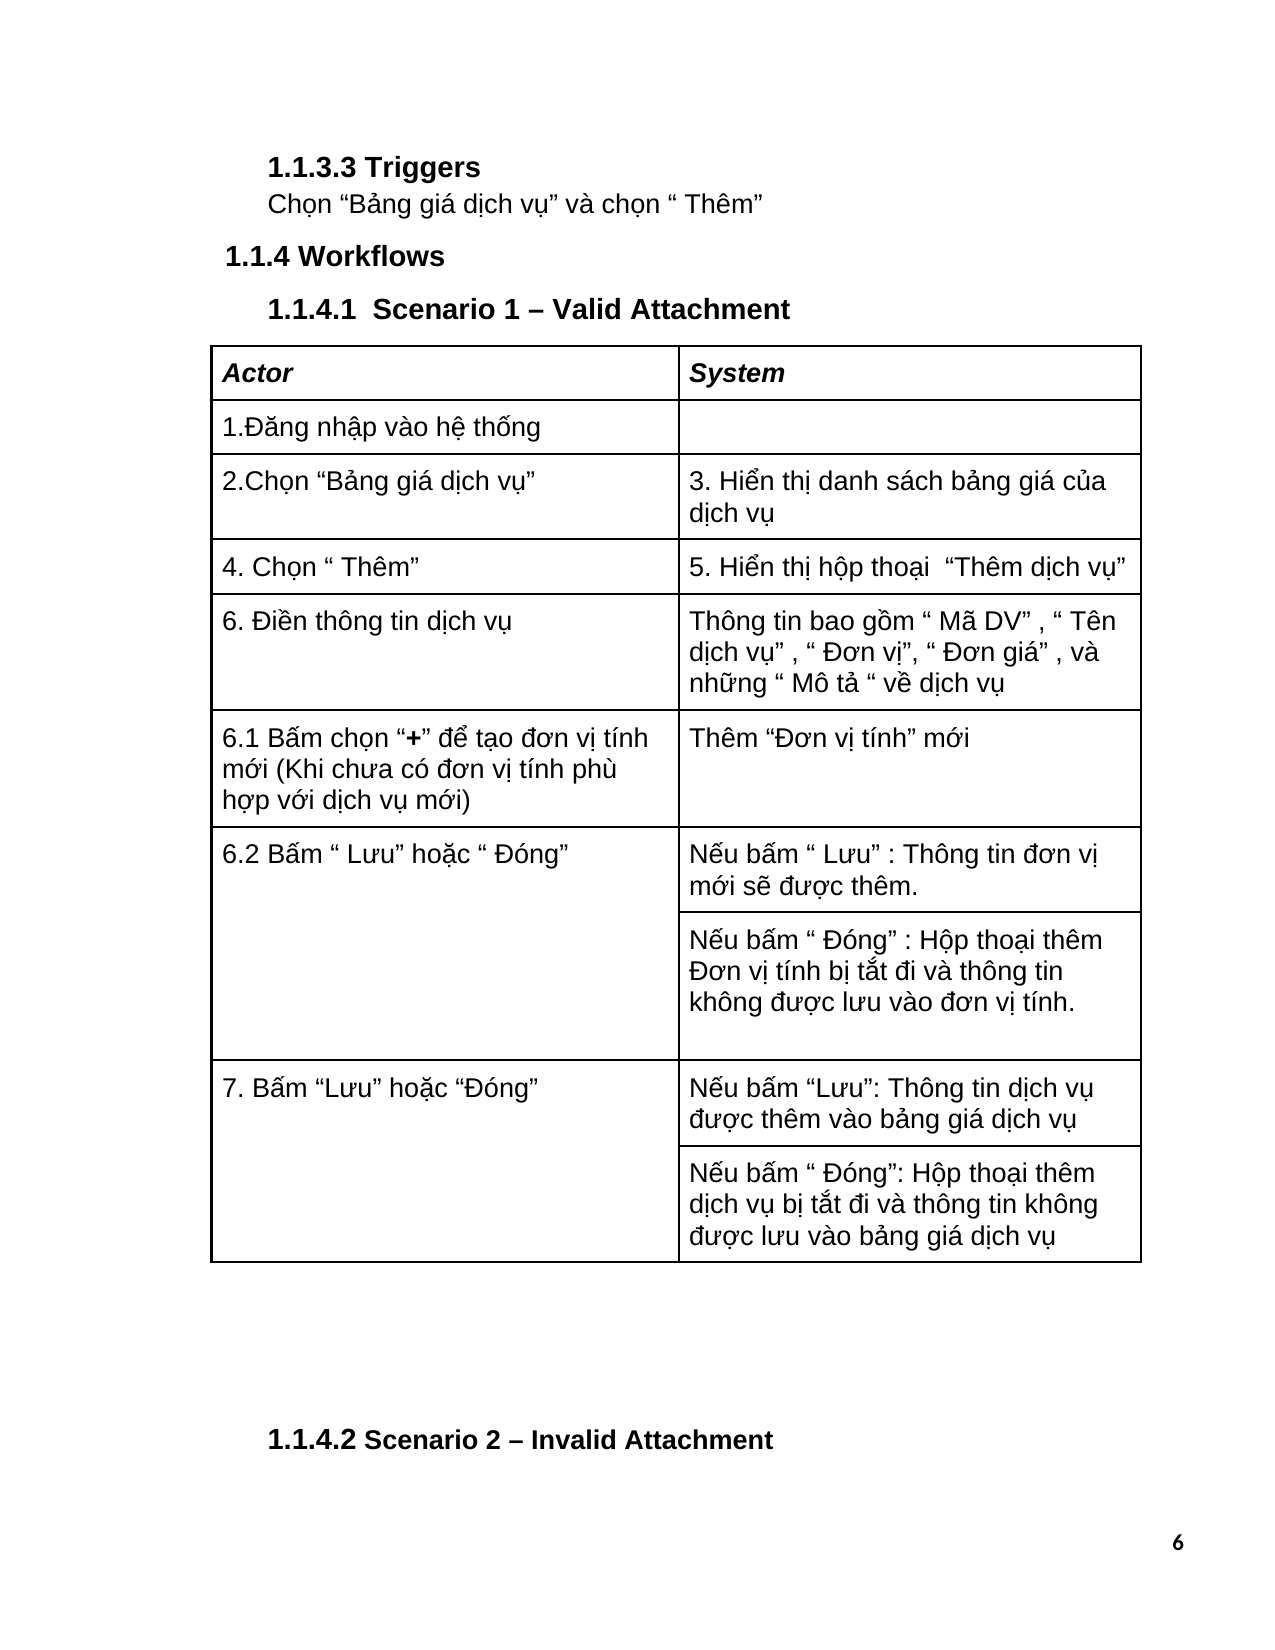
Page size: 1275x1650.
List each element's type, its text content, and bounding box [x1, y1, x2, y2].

table_cell [680, 401, 1140, 453]
table_cell 1.Đăng nhập vào hệ thống [213, 401, 678, 453]
table_cell 5. Hiển thị hộp thoại “Thêm dịch vụ” [680, 540, 1140, 592]
text 1.1.4 Workflows [225, 239, 1183, 272]
text 1.1.3.3 Triggers Chọn “Bảng giá dịch vụ” và chọn “ Thêm” [150, 150, 1183, 220]
table_cell 7. Bấm “Lưu” hoặc “Đóng” [213, 1061, 678, 1261]
text 1.1.4.1 Scenario 1 – Valid Attachment [150, 292, 1183, 325]
table_cell Nếu bấm “ Lưu” : Thông tin đơn vị mới sẽ được thêm. [680, 828, 1140, 911]
table_cell Nếu bấm “ Đóng” : Hộp thoại thêm Đơn vị tính bị tắt đi và thông tin không được lưu vào đơn vị tính. [680, 913, 1140, 1059]
table_cell Nếu bấm “Lưu”: Thông tin dịch vụ được thêm vào bảng giá dịch vụ [680, 1061, 1140, 1144]
table_cell 4. Chọn “ Thêm” [213, 540, 678, 592]
table_cell 6.1 Bấm chọn “+” để tạo đơn vị tính mới (Khi chưa có đơn vị tính phù hợp với dịch vụ mới) [213, 711, 678, 826]
table_cell Thông tin bao gồm “ Mã DV” , “ Tên dịch vụ” , “ Đơn vị”, “ Đơn giá” , và những “ Mô tả “ về dịch vụ [680, 595, 1140, 709]
table_header System [680, 347, 1140, 399]
table_cell Thêm “Đơn vị tính” mới [680, 711, 1140, 826]
table_cell 6.2 Bấm “ Lưu” hoặc “ Đóng” [213, 828, 678, 1059]
table_cell 3. Hiển thị danh sách bảng giá của dịch vụ [680, 455, 1140, 538]
table_header Actor [213, 347, 678, 399]
table_cell 6. Điền thông tin dịch vụ [213, 595, 678, 709]
table_cell 2.Chọn “Bảng giá dịch vụ” [213, 455, 678, 538]
table_cell Nếu bấm “ Đóng”: Hộp thoại thêm dịch vụ bị tắt đi và thông tin không được lưu vào bảng giá dịch vụ [680, 1147, 1140, 1261]
